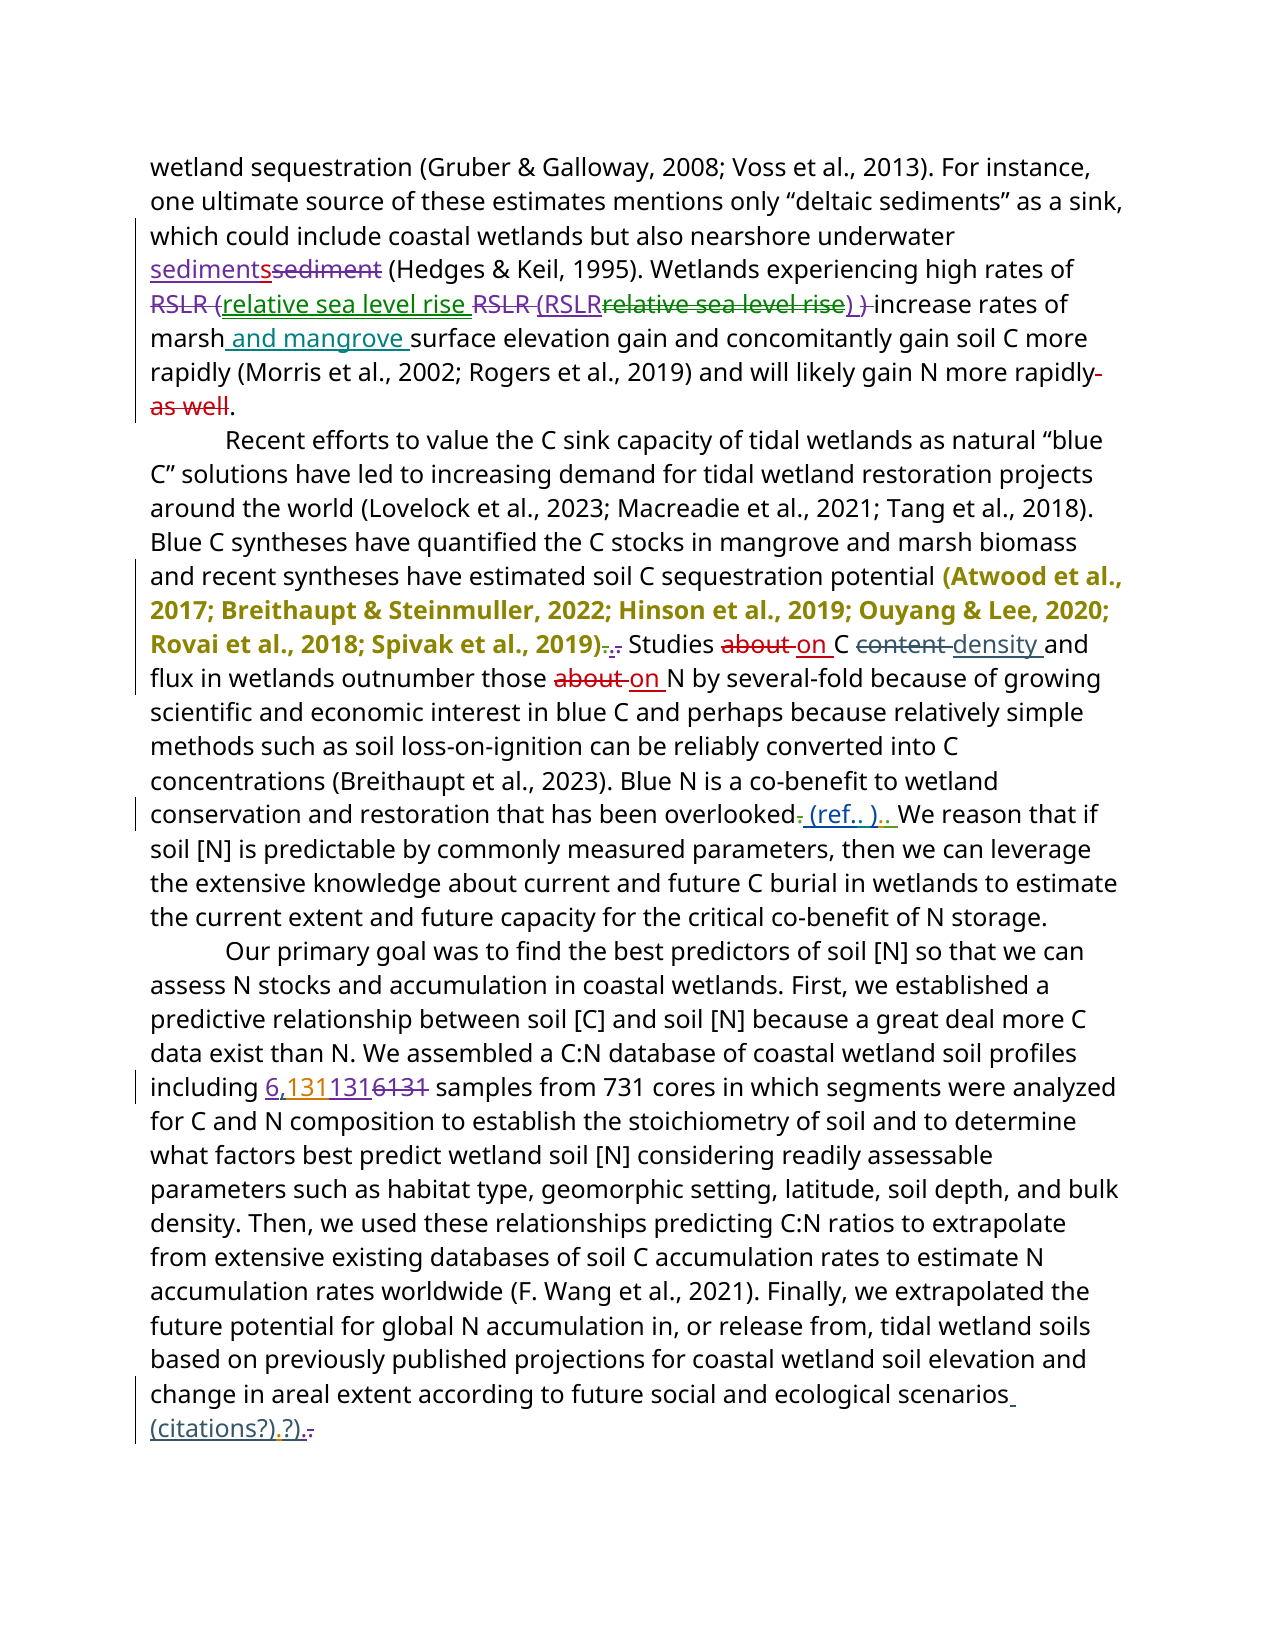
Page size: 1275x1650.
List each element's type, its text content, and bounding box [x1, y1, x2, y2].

text Our primary goal was to find the best predictors of soil [N] so that we can assess N stocks and accumulation in coastal wetlands. First, we established a predictive relationship between soil [C] and soil [N] because a great deal more C data exist than N. We assembled a C:N database of coastal wetland soil profiles including samples from 731 cores in which segments were analyzed for C and N composition to establish the stoichiometry of soil and to determine what factors best predict wetland soil [N] considering readily assessable parameters such as habitat type, geomorphic setting, latitude, soil depth, and bulk density. Then, we used these relationships predicting C:N ratios to extrapolate from extensive existing databases of soil C accumulation rates to estimate N accumulation rates worldwide (F. Wang et al., 2021). Finally, we extrapolated the future potential for global N accumulation in, or release from, tidal wetland soils based on previously published projections for coastal wetland soil elevation and change in areal extent according to future social and ecological scenarios [150, 933, 1125, 1444]
text Recent efforts to value the C sink capacity of tidal wetlands as natural “blue C” solutions have led to increasing demand for tidal wetland restoration projects around the world (Lovelock et al., 2023; Macreadie et al., 2021; Tang et al., 2018). Blue C syntheses have quantified the C stocks in mangrove and marsh biomass and recent syntheses have estimated soil C sequestration potential (Atwood et al., 2017; Breithaupt & Steinmuller, 2022; Hinson et al., 2019; Ouyang & Lee, 2020; Rovai et al., 2018; Spivak et al., 2019) Studies C and flux in wetlands outnumber those N by several-fold because of growing scientific and economic interest in blue C and perhaps because relatively simple methods such as soil loss-on-ignition can be reliably converted into C concentrations (Breithaupt et al., 2023). Blue N is a co-benefit to wetland conservation and restoration that has been overlookedWe reason that if soil [N] is predictable by commonly measured parameters, then we can leverage the extensive knowledge about current and future C burial in wetlands to estimate the current extent and future capacity for the critical co-benefit of N storage. [150, 422, 1125, 933]
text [150, 150, 1125, 422]
